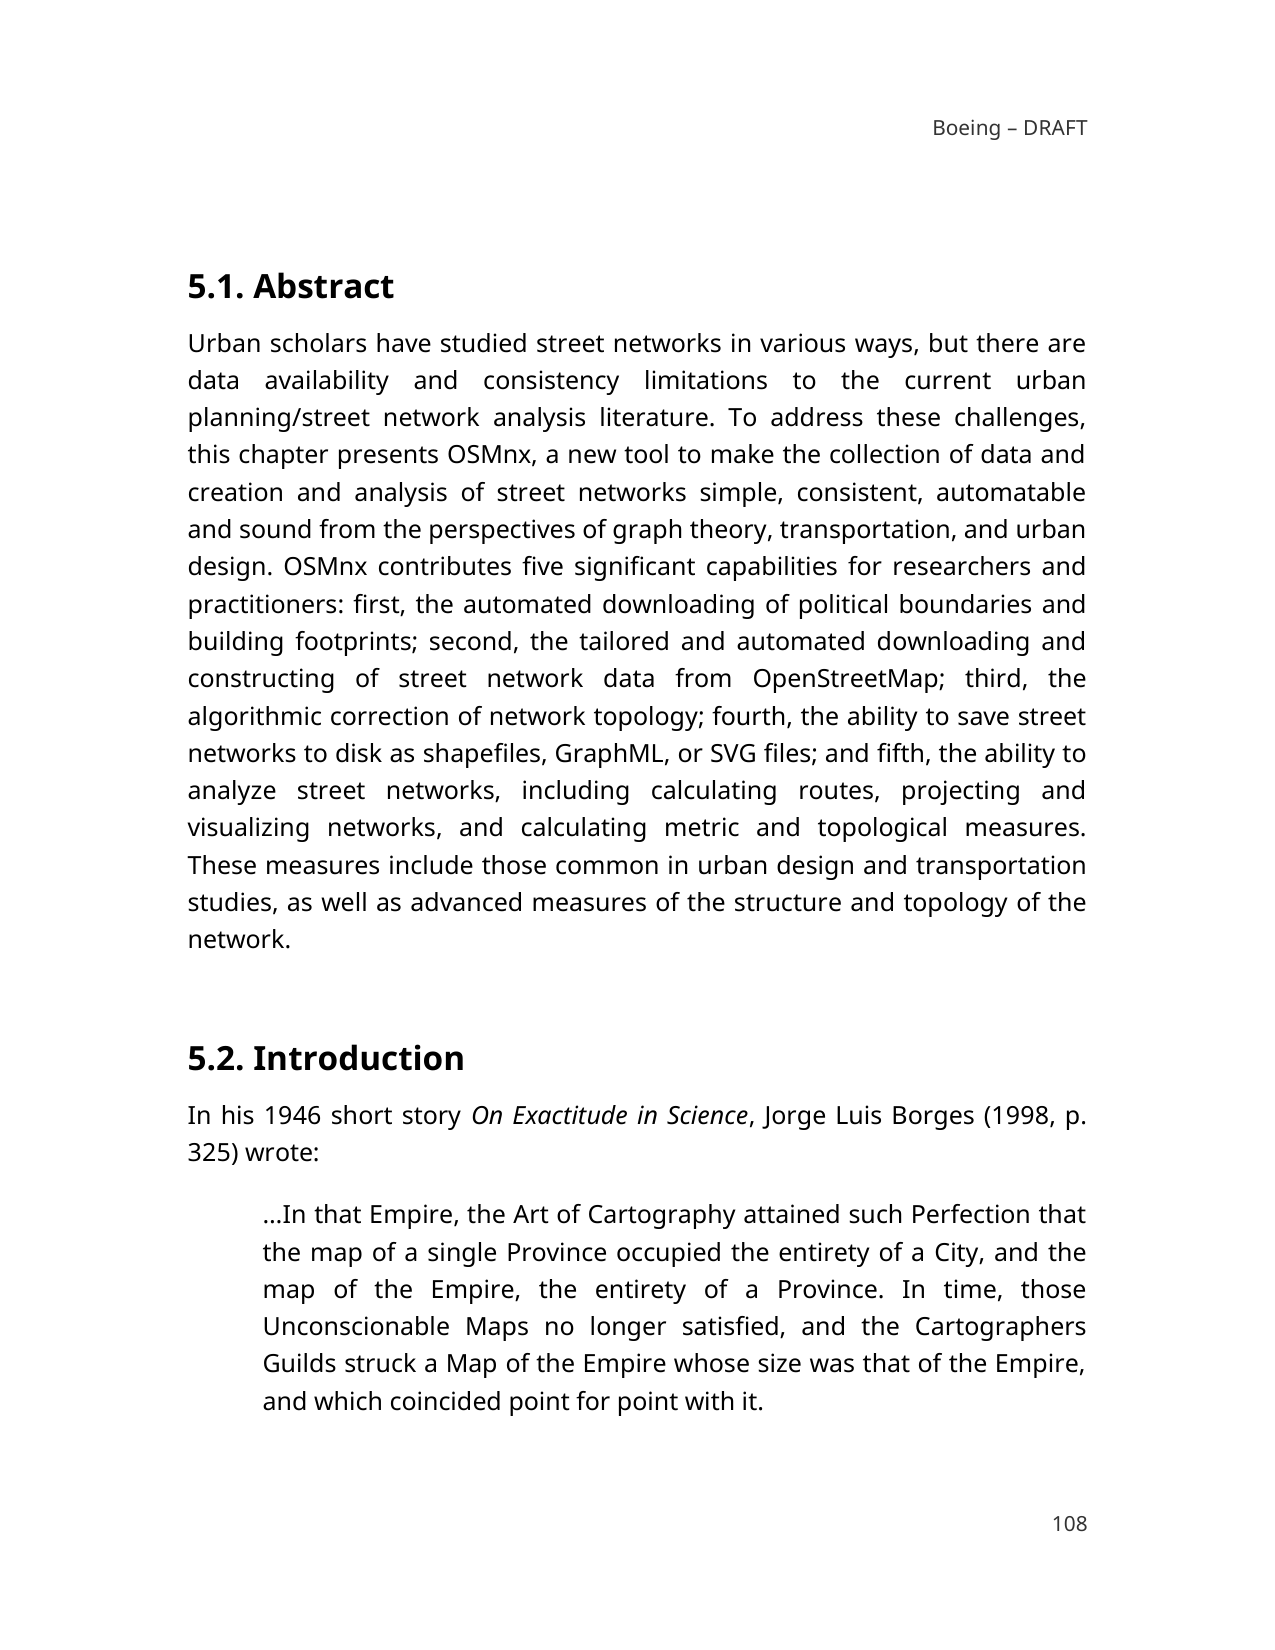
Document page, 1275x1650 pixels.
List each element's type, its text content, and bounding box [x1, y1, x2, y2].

subtitle Abstract [187, 262, 1087, 308]
text In his 1946 short story On Exactitude in Science, Jorge Luis Borges (1998, p. 325) wrote: [187, 1098, 1087, 1169]
text Urban scholars have studied street networks in various ways, but there are data availability and consistency limitations to the current urban planning/street network analysis literature. To address these challenges, this chapter presents OSMnx, a new tool to make the collection of data and creation and analysis of street networks simple, consistent, automatable and sound from the perspectives of graph theory, transportation, and urban design. OSMnx contributes five significant capabilities for researchers and practitioners: first, the automated downloading of political boundaries and building footprints; second, the tailored and automated downloading and constructing of street network data from OpenStreetMap; third, the algorithmic correction of network topology; fourth, the ability to save street networks to disk as shapefiles, GraphML, or SVG files; and fifth, the ability to analyze street networks, including calculating routes, projecting and visualizing networks, and calculating metric and topological measures. These measures include those common in urban design and transportation studies, as well as advanced measures of the structure and topology of the network. [187, 326, 1087, 956]
subtitle Introduction [187, 1034, 1087, 1081]
text …In that Empire, the Art of Cartography attained such Perfection that the map of a single Province occupied the entirety of a City, and the map of the Empire, the entirety of a Province. In time, those Unconscionable Maps no longer satisfied, and the Cartographers Guilds struck a Map of the Empire whose size was that of the Empire, and which coincided point for point with it. [262, 1197, 1087, 1418]
